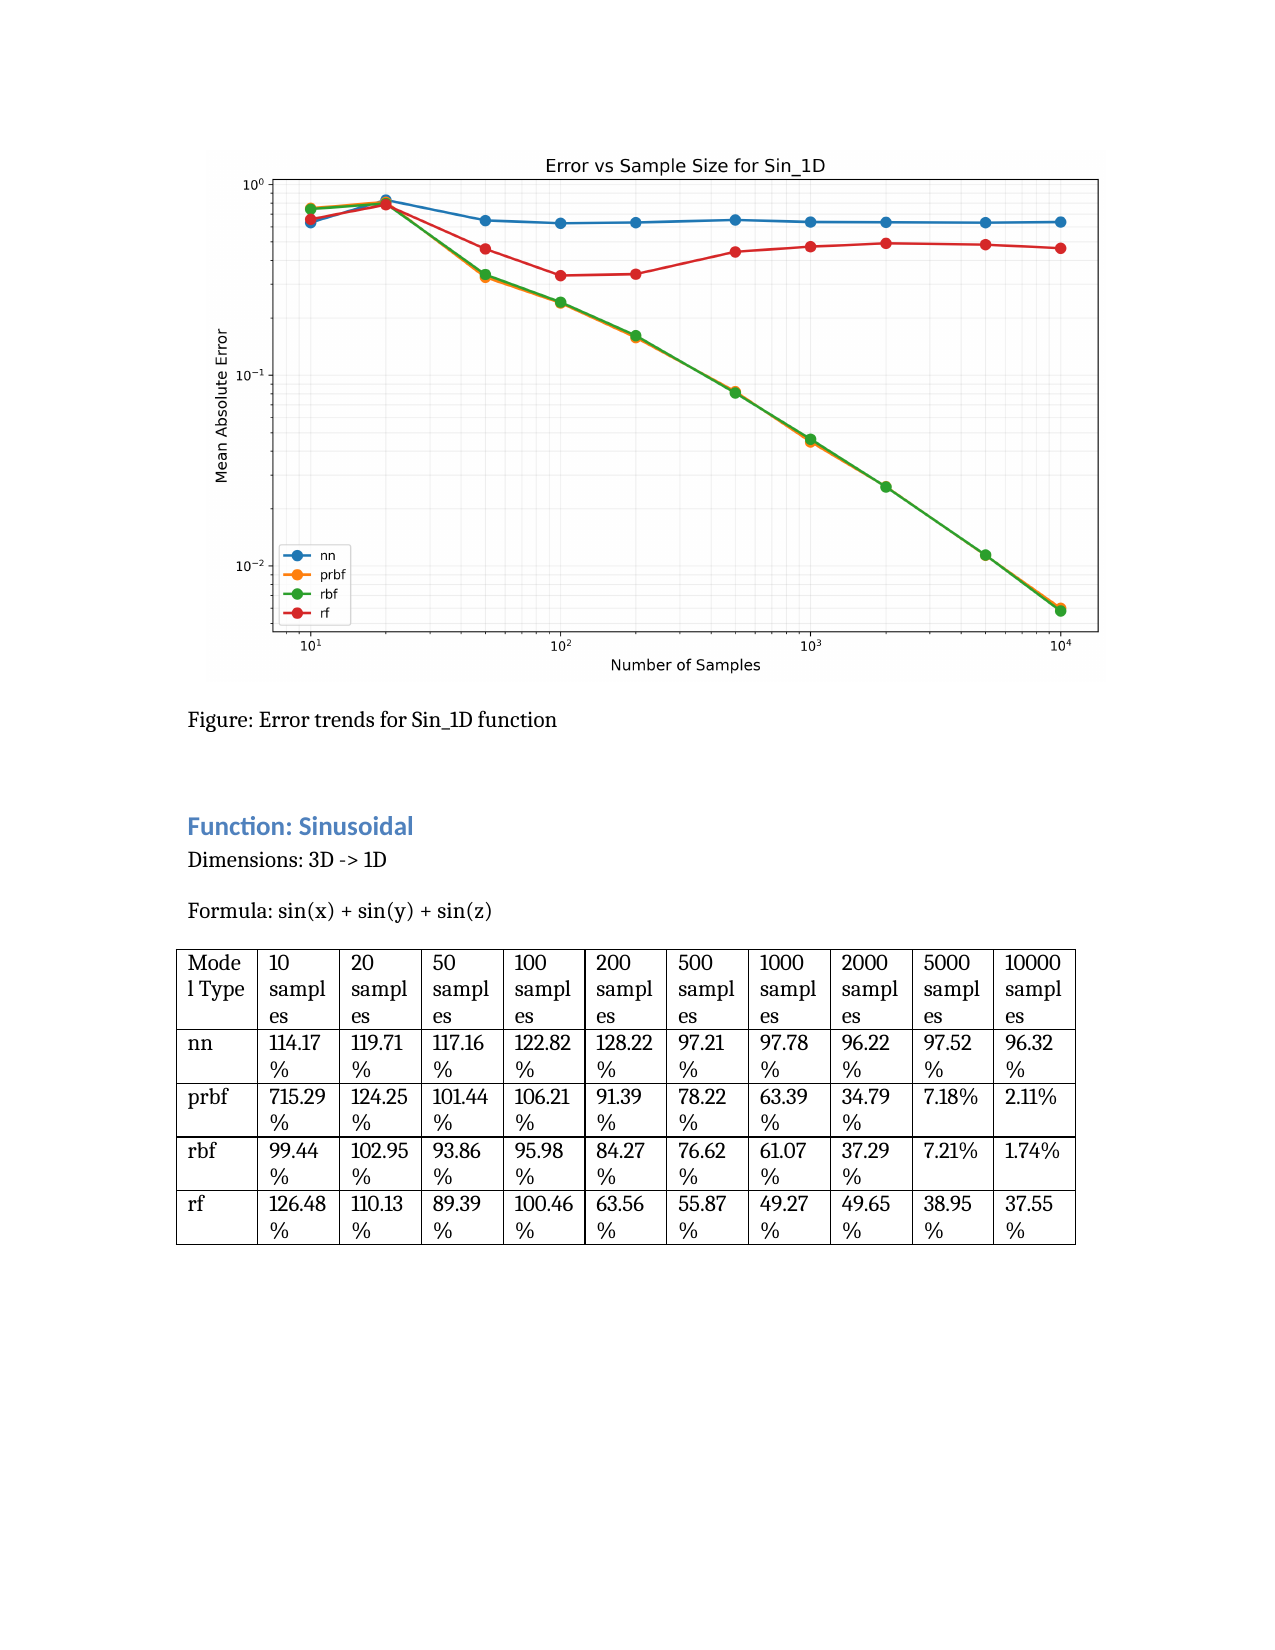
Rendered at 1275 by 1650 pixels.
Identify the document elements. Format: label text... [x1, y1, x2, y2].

table_cell 96.32% [994, 1030, 1075, 1083]
table_cell 55.87% [667, 1191, 748, 1244]
table_cell 7.18% [913, 1084, 993, 1136]
table_cell 49.27% [749, 1191, 830, 1244]
table_header 20 samples [340, 950, 421, 1029]
table_cell rf [177, 1191, 257, 1244]
table_cell 122.82% [504, 1030, 584, 1083]
table_cell prbf [177, 1084, 257, 1136]
table_header 1000 samples [749, 950, 830, 1029]
table_cell 63.39% [749, 1084, 830, 1136]
table_cell 38.95% [913, 1191, 993, 1244]
table_cell 84.27% [586, 1138, 666, 1190]
table_cell 61.07% [749, 1138, 830, 1190]
table_cell 97.52% [913, 1030, 993, 1083]
table_cell 37.55% [994, 1191, 1075, 1244]
table_header 100 samples [504, 950, 584, 1029]
table_header 200 samples [586, 950, 666, 1029]
table_cell 93.86% [422, 1138, 503, 1190]
subtitle Function: Sinusoidal [187, 809, 1087, 842]
picture [206, 150, 1107, 682]
table_cell 78.22% [667, 1084, 748, 1136]
table_cell 1.74% [994, 1138, 1075, 1190]
table_header 50 samples [422, 950, 503, 1029]
table_cell 97.21% [667, 1030, 748, 1083]
table_cell 119.71% [340, 1030, 421, 1083]
text Formula: sin(x) + sin(y) + sin(z) [187, 898, 1087, 924]
table_cell 100.46% [504, 1191, 584, 1244]
table_cell 99.44% [258, 1138, 339, 1190]
table_cell 715.29% [258, 1084, 339, 1136]
table_cell nn [177, 1030, 257, 1083]
table_cell 7.21% [913, 1138, 993, 1190]
text Figure: Error trends for Sin_1D function [187, 707, 1087, 733]
table_header Model Type [177, 950, 257, 1029]
table_cell 126.48% [258, 1191, 339, 1244]
table_cell 63.56% [586, 1191, 666, 1244]
table_cell 124.25% [340, 1084, 421, 1136]
table_cell 97.78% [749, 1030, 830, 1083]
table_cell 95.98% [504, 1138, 584, 1190]
table_header 500 samples [667, 950, 748, 1029]
table_header 10000 samples [994, 950, 1075, 1029]
table_cell 96.22% [831, 1030, 912, 1083]
table_cell 114.17% [258, 1030, 339, 1083]
table_header 2000 samples [831, 950, 912, 1029]
table_cell 128.22% [586, 1030, 666, 1083]
table_cell 91.39% [586, 1084, 666, 1136]
table_cell 101.44% [422, 1084, 503, 1136]
table_header 10 samples [258, 950, 339, 1029]
table_cell 34.79% [831, 1084, 912, 1136]
table_header 5000 samples [913, 950, 993, 1029]
table_cell 89.39% [422, 1191, 503, 1244]
table_cell 102.95% [340, 1138, 421, 1190]
table_cell 37.29% [831, 1138, 912, 1190]
table_cell 117.16% [422, 1030, 503, 1083]
text Dimensions: 3D -> 1D [187, 847, 1087, 873]
table_cell 2.11% [994, 1084, 1075, 1136]
table_cell 110.13% [340, 1191, 421, 1244]
table_cell rbf [177, 1138, 257, 1190]
table_cell 49.65% [831, 1191, 912, 1244]
table_cell 106.21% [504, 1084, 584, 1136]
table_cell 76.62% [667, 1138, 748, 1190]
